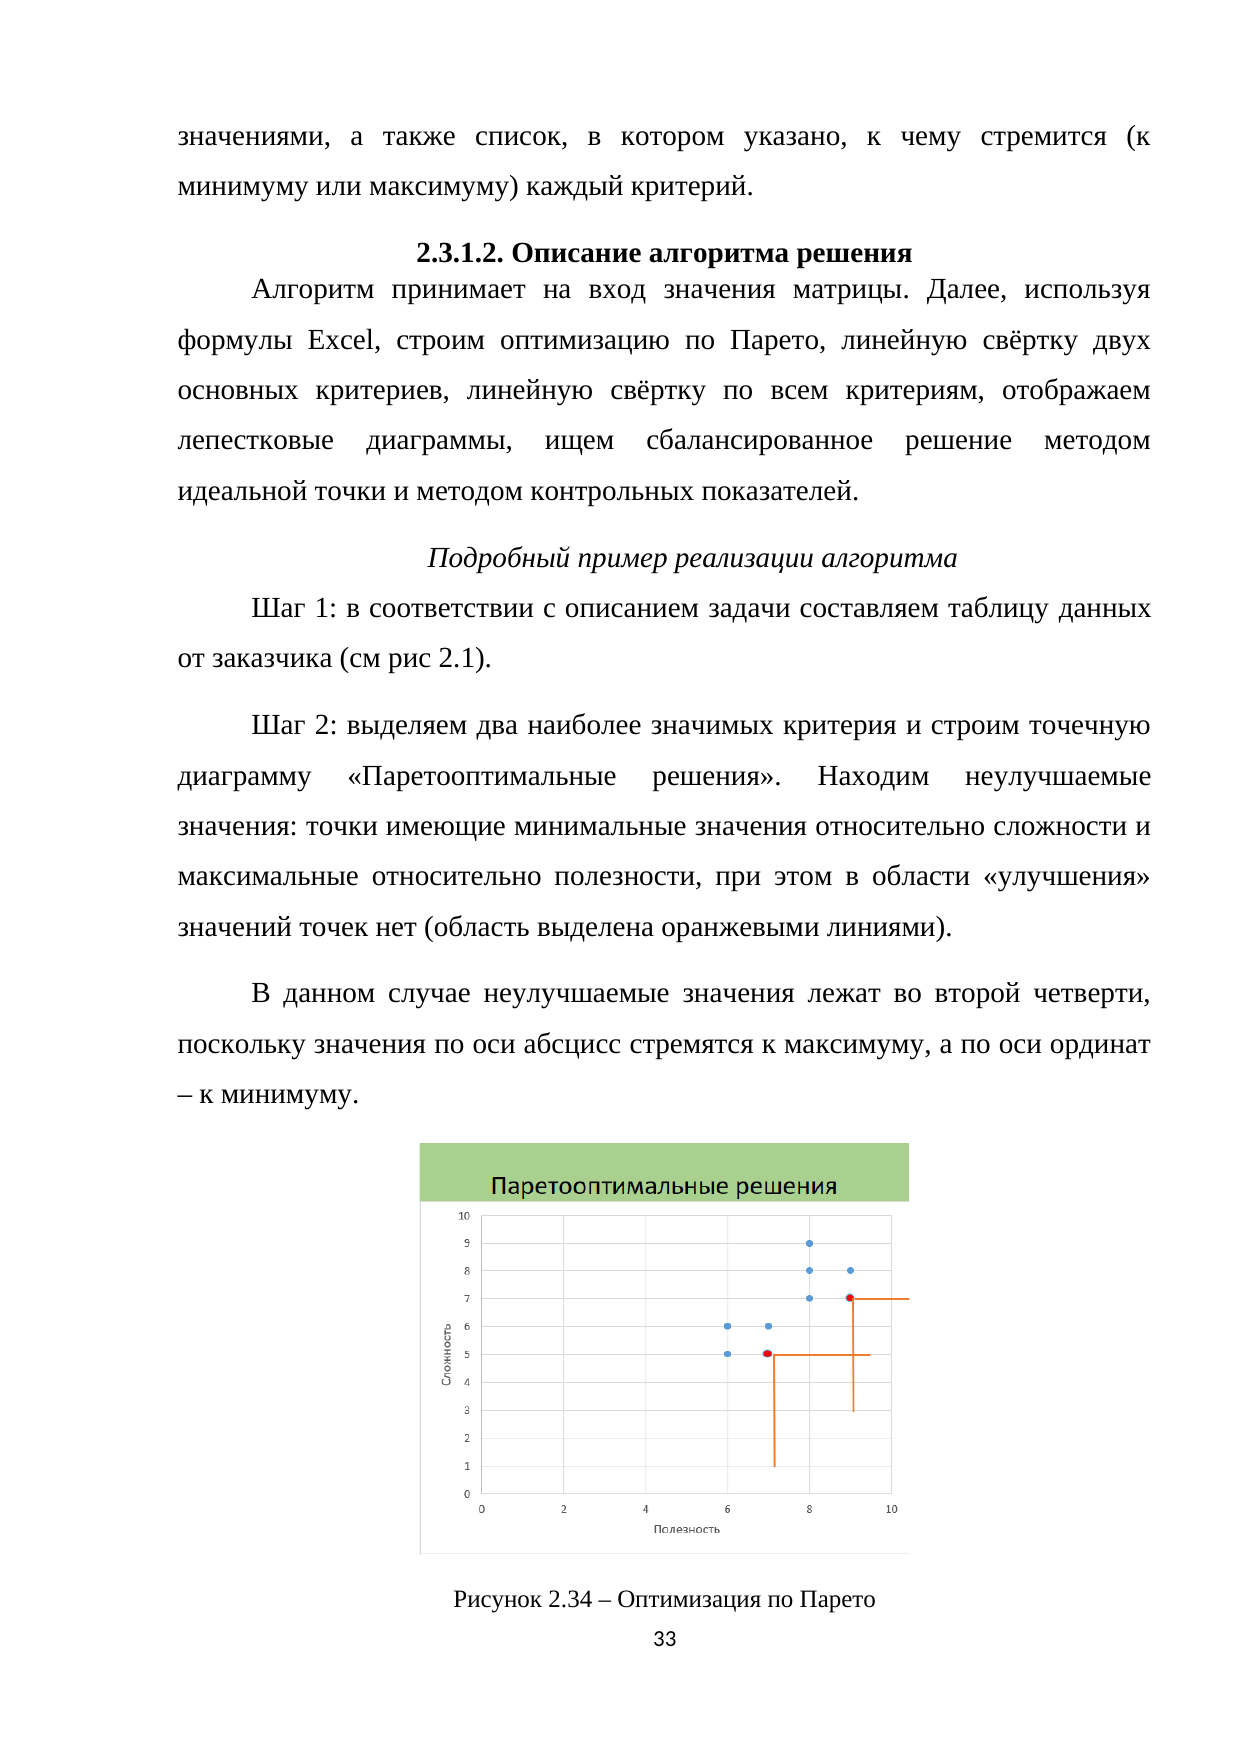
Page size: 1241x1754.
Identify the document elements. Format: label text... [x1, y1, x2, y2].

text Шаг 2: выделяем два наиболее значимых критерия и строим точечную диаграмму «Паретооптимальные решения». Находим неулучшаемые значения: точки имеющие минимальные значения относительно сложности и максимальные относительно полезности, при этом в области «улучшения» значений точек нет (область выделена оранжевыми линиями). [177, 707, 1152, 942]
picture [419, 1143, 910, 1554]
text Шаг 1: в соответствии с описанием задачи составляем таблицу данных от заказчика (см рис 2.1). [177, 590, 1152, 674]
text Алгоритм принимает на вход значения матрицы. Далее, используя формулы Excel, строим оптимизацию по Парето, линейную свёртку двух основных критериев, линейную свёртку по всем критериям, отображаем лепестковые диаграммы, ищем сбалансированное решение методом идеальной точки и методом контрольных показателей. [177, 272, 1152, 506]
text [177, 118, 1152, 202]
text В данном случае неулучшаемые значения лежат во второй четверти, поскольку значения по оси абсцисс стремятся к максимуму, а по оси ординат – к минимуму. [177, 976, 1152, 1110]
subtitle 2.3.1.2. Описание алгоритма решения [177, 235, 1152, 269]
text Подробный пример реализации алгоритма [177, 540, 1152, 573]
